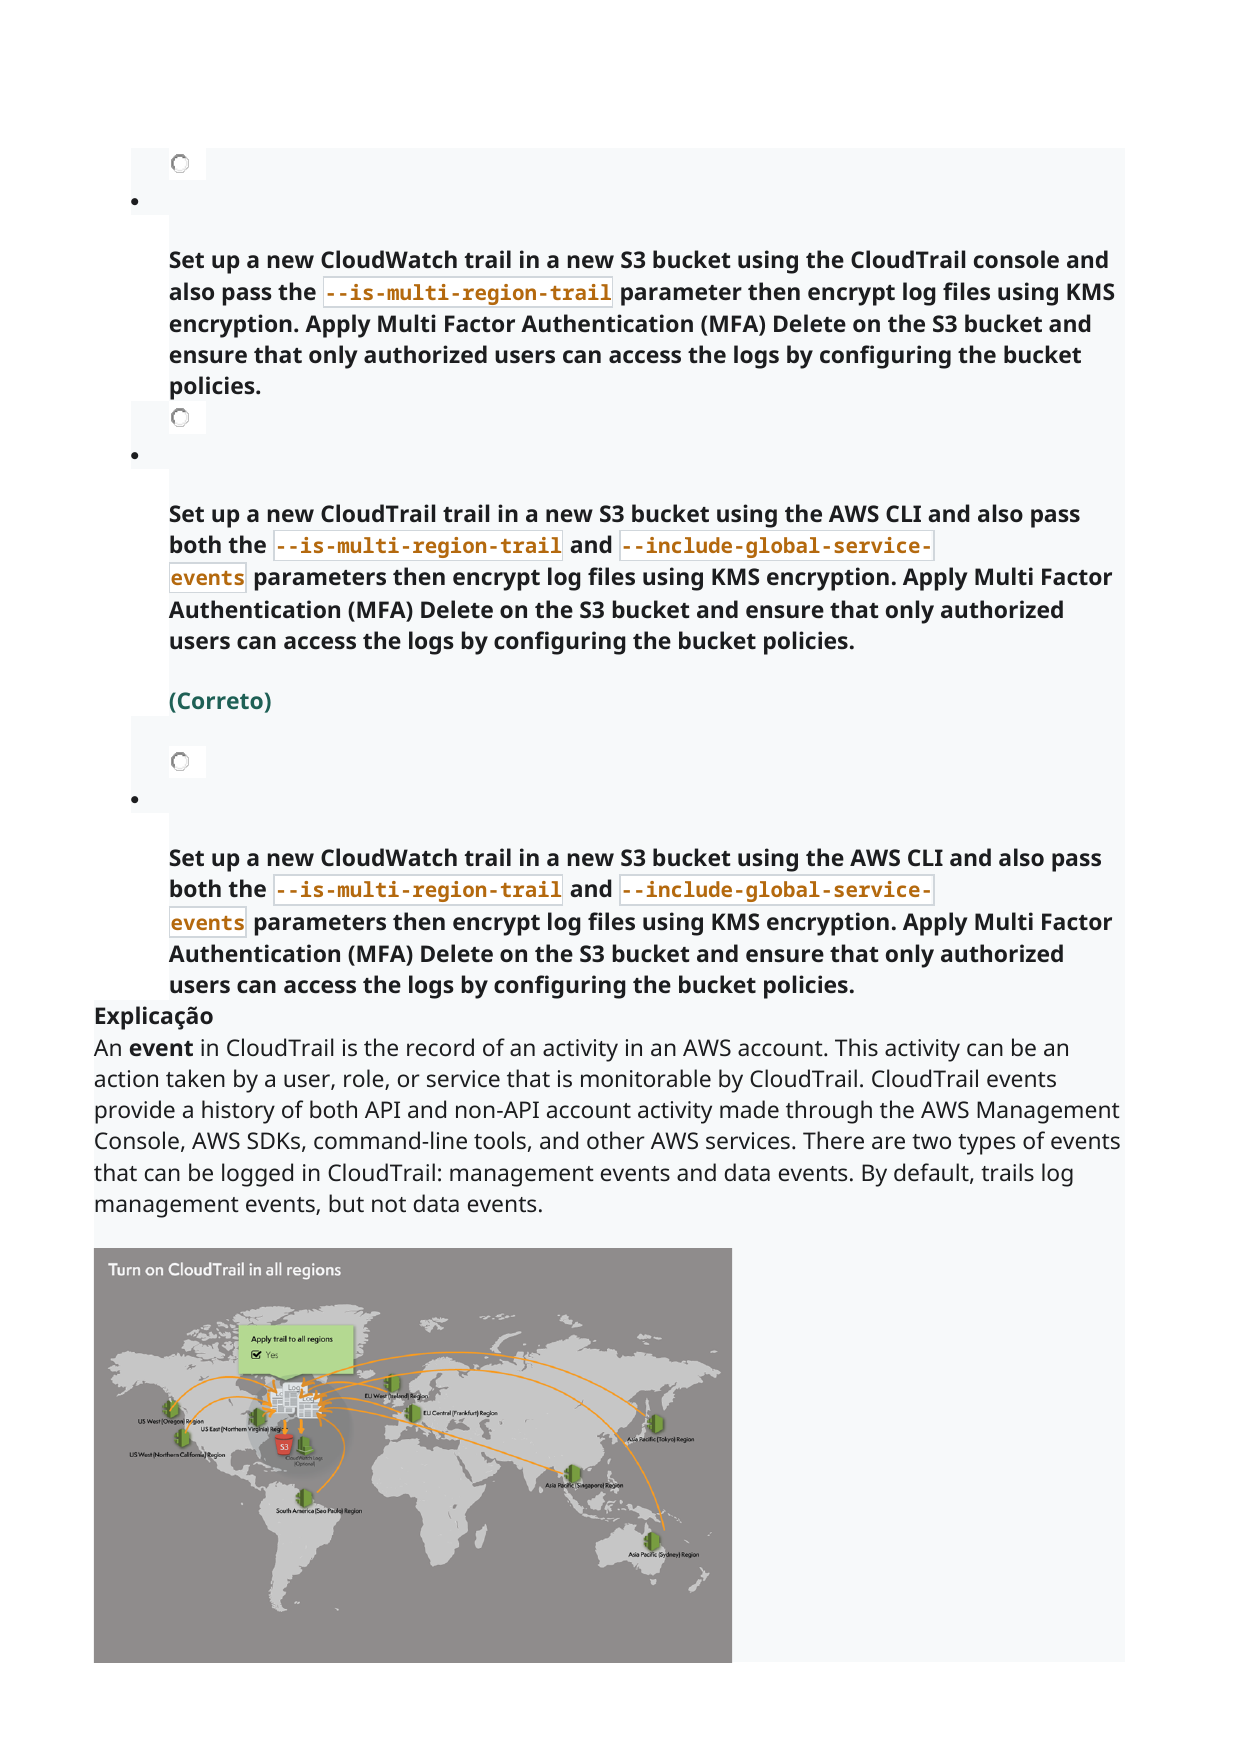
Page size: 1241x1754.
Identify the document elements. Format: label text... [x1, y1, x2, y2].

text Set up a new CloudWatch trail in a new S3 bucket using the CloudTrail console and also pass the --is-multi-region-trail parameter then encrypt log files using KMS encryption. Apply Multi Factor Authentication (MFA) Delete on the S3 bucket and ensure that only authorized users can access the logs by configuring the bucket policies. [169, 244, 1125, 401]
picture [93, 1248, 733, 1663]
text An event in CloudTrail is the record of an activity in an AWS account. This activity can be an action taken by a user, role, or service that is monitorable by CloudTrail. CloudTrail events provide a history of both API and non-API account activity made through the AWS Management Console, AWS SDKs, command-line tools, and other AWS services. There are two types of events that can be logged in CloudTrail: management events and data events. By default, trails log management events, but not data events. [94, 1032, 1125, 1219]
text Explicação [94, 1000, 1125, 1032]
text Set up a new CloudWatch trail in a new S3 bucket using the AWS CLI and also pass both the --is-multi-region-trail and --include-global-service-events parameters then encrypt log files using KMS encryption. Apply Multi Factor Authentication (MFA) Delete on the S3 bucket and ensure that only authorized users can access the logs by configuring the bucket policies. [169, 842, 1125, 1000]
text (Correto) [169, 685, 1125, 716]
text Set up a new CloudTrail trail in a new S3 bucket using the AWS CLI and also pass both the --is-multi-region-trail and --include-global-service-events parameters then encrypt log files using KMS encryption. Apply Multi Factor Authentication (MFA) Delete on the S3 bucket and ensure that only authorized users can access the logs by configuring the bucket policies. [169, 498, 1125, 656]
